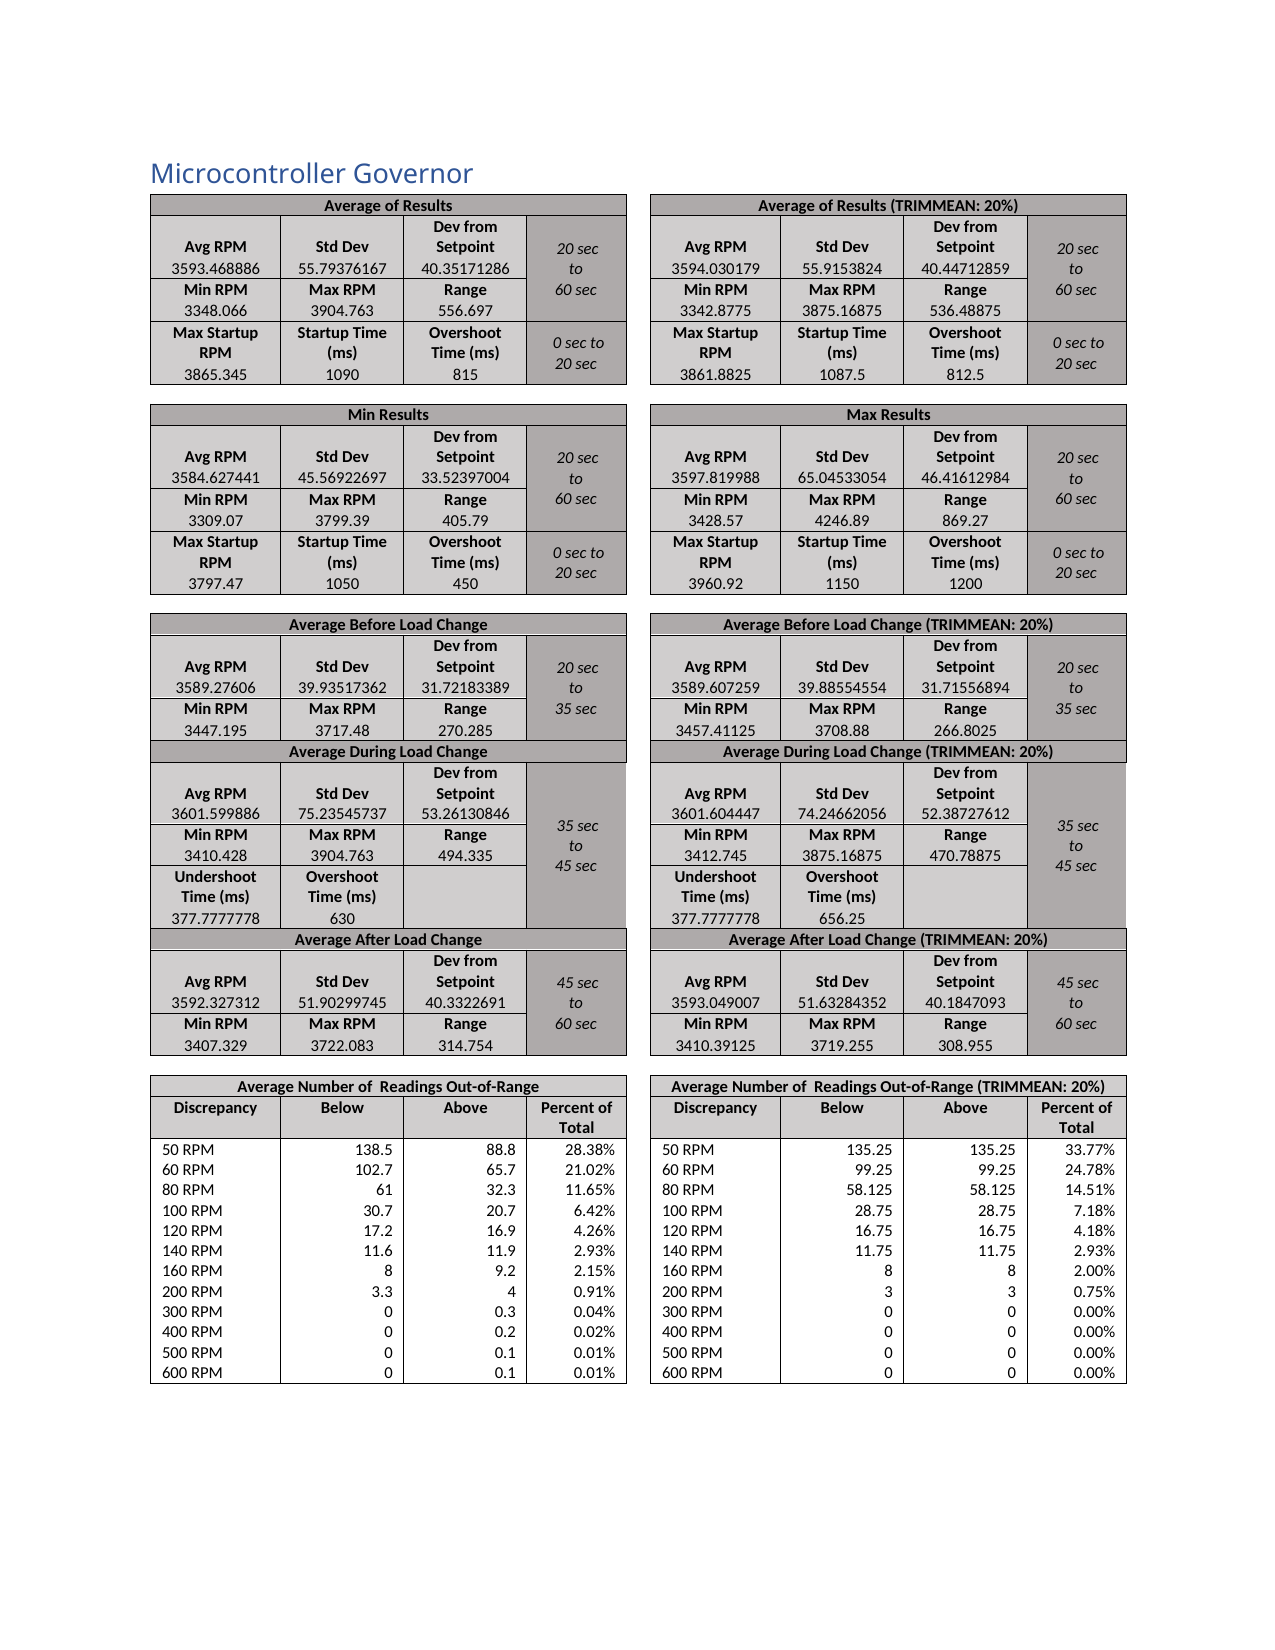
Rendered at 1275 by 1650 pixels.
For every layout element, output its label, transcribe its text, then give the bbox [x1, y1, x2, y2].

table_cell Range [904, 699, 1027, 719]
table_cell 4246.89 [781, 509, 903, 531]
table_cell 46.41612984 [904, 467, 1027, 488]
table_cell Overshoot Time (ms) [904, 532, 1027, 572]
table_cell Below [281, 1097, 403, 1138]
table_cell 450 [404, 572, 526, 594]
table_cell 14.51% [1028, 1180, 1126, 1200]
table_cell Avg RPM [151, 426, 280, 467]
table_cell Undershoot Time (ms) [651, 866, 780, 907]
table_cell Overshoot Time (ms) [404, 322, 526, 363]
table_cell 51.63284352 [781, 991, 903, 1013]
table_cell 3708.88 [781, 719, 903, 740]
table_cell 3348.066 [151, 300, 280, 321]
table_cell 40.3322691 [404, 991, 526, 1013]
table_cell [627, 1281, 650, 1301]
table_cell [627, 278, 650, 300]
table_cell 3407.329 [151, 1034, 280, 1055]
table_cell [626, 1055, 651, 1075]
table_cell Percent of Total [527, 1097, 626, 1138]
table_cell 2.15% [527, 1261, 626, 1281]
table_cell Dev from Setpoint [404, 951, 526, 991]
table_cell 140 RPM [651, 1240, 780, 1261]
table_cell 52.38727612 [904, 803, 1027, 823]
table_cell 3799.39 [281, 509, 403, 531]
table_cell 812.5 [904, 363, 1027, 384]
table_cell 1090 [281, 363, 403, 384]
table_cell 1087.5 [781, 363, 903, 384]
table_cell Max RPM [781, 489, 903, 509]
table_cell [627, 1138, 650, 1159]
table_cell 11.75 [904, 1240, 1027, 1261]
table_cell [627, 740, 650, 762]
table_cell 556.697 [404, 300, 526, 321]
table_cell Undershoot Time (ms) [151, 866, 280, 907]
table_cell Dev from Setpoint [904, 636, 1027, 676]
table_cell 3584.627441 [151, 467, 280, 488]
table_cell 308.955 [904, 1034, 1027, 1055]
table_cell 11.6 [281, 1240, 403, 1261]
table_cell 3457.41125 [651, 719, 780, 740]
table_cell Dev from Setpoint [404, 636, 526, 676]
table_cell 630 [281, 907, 403, 928]
table_cell 160 RPM [651, 1261, 780, 1281]
table_cell [627, 509, 650, 531]
table_cell Std Dev [781, 426, 903, 467]
table_cell 2.93% [527, 1240, 626, 1261]
table_cell 270.285 [404, 719, 526, 740]
table_cell 53.26130846 [404, 803, 526, 823]
table_cell 314.754 [404, 1034, 526, 1055]
table_cell 11.75 [781, 1240, 903, 1261]
table_cell 0 [781, 1301, 903, 1322]
table_cell [627, 467, 650, 488]
table_cell Range [904, 489, 1027, 509]
table_cell [627, 363, 650, 384]
table_cell [626, 384, 651, 403]
table_cell [151, 595, 281, 613]
table_cell Above [404, 1097, 526, 1138]
table_cell [1027, 385, 1126, 403]
table_cell 33.52397004 [404, 467, 526, 488]
table_cell 33.77% [1028, 1139, 1126, 1159]
table_cell 45 sec to 60 sec [1028, 951, 1126, 1055]
table_cell 0 sec to 20 sec [1028, 532, 1126, 594]
table_cell 6.42% [527, 1200, 626, 1220]
subtitle Microcontroller Governor [150, 154, 1125, 191]
table_cell [627, 257, 650, 278]
table_cell Min RPM [651, 1014, 780, 1034]
table_cell 0.3 [404, 1301, 526, 1322]
table_cell [627, 1159, 650, 1179]
table_header Average of Results (TRIMMEAN: 20%) [651, 195, 1126, 215]
table_cell 600 RPM [151, 1362, 280, 1383]
table_cell 0 [281, 1322, 403, 1342]
table_cell 3601.599886 [151, 803, 280, 823]
table_cell [627, 950, 650, 991]
table_cell 31.72183389 [404, 676, 526, 697]
table_cell 11.65% [527, 1180, 626, 1200]
table_cell Avg RPM [651, 426, 780, 467]
table_cell Average Number of Readings Out-of-Range (TRIMMEAN: 20%) [651, 1076, 1126, 1096]
table_cell 3861.8825 [651, 363, 780, 384]
table_cell Min RPM [151, 825, 280, 845]
table_cell [651, 1056, 780, 1075]
table_cell 0.01% [527, 1342, 626, 1362]
table_cell Average After Load Change (TRIMMEAN: 20%) [651, 929, 1126, 949]
table_cell [651, 385, 780, 403]
table_cell 1050 [281, 572, 403, 594]
table_cell 3797.47 [151, 572, 280, 594]
table_cell 50 RPM [651, 1139, 780, 1159]
table_cell 0.2 [404, 1322, 526, 1342]
table_cell 3593.049007 [651, 991, 780, 1013]
table_cell Avg RPM [651, 636, 780, 676]
table_cell 20 sec to 60 sec [1028, 216, 1126, 321]
table_cell [627, 1096, 650, 1138]
table_cell 0 [781, 1362, 903, 1383]
table_cell 0 [281, 1362, 403, 1383]
table_cell Max Startup RPM [651, 322, 780, 363]
table_cell 0 [781, 1342, 903, 1362]
table_cell 200 RPM [151, 1281, 280, 1301]
table_cell Std Dev [781, 763, 903, 803]
table_cell Startup Time (ms) [781, 532, 903, 572]
table_cell 3589.27606 [151, 676, 280, 697]
table_cell 0.00% [1028, 1301, 1126, 1322]
table_cell 20 sec to 60 sec [527, 426, 626, 531]
table_cell Max Startup RPM [651, 532, 780, 572]
table_cell 3592.327312 [151, 991, 280, 1013]
table_cell [627, 572, 650, 594]
table_cell 0.75% [1028, 1281, 1126, 1301]
table_cell 656.25 [781, 907, 903, 928]
table_cell [627, 613, 650, 634]
table_cell 1150 [781, 572, 903, 594]
table_cell [1027, 595, 1126, 613]
table_cell 35 sec to 45 sec [527, 763, 626, 928]
table_cell Min RPM [651, 489, 780, 509]
table_cell Startup Time (ms) [281, 532, 403, 572]
table_cell 500 RPM [151, 1342, 280, 1362]
table_cell Max RPM [281, 825, 403, 845]
table_cell Range [404, 1014, 526, 1034]
table_cell 28.75 [781, 1200, 903, 1220]
table_cell 30.7 [281, 1200, 403, 1220]
table_cell [627, 321, 650, 363]
table_cell Std Dev [281, 216, 403, 257]
table_cell 2.93% [1028, 1240, 1126, 1261]
table_cell 400 RPM [151, 1322, 280, 1342]
table_cell [281, 1056, 404, 1075]
table_cell 3722.083 [281, 1034, 403, 1055]
table_cell Average After Load Change [151, 929, 626, 949]
table_cell Range [904, 1014, 1027, 1034]
table_cell 20 sec to 35 sec [1028, 636, 1126, 740]
table_cell 0 [904, 1342, 1027, 1362]
table_cell Below [781, 1097, 903, 1138]
table_cell [527, 385, 626, 403]
table_cell [626, 845, 650, 865]
table_cell 88.8 [404, 1139, 526, 1159]
table_cell [151, 1056, 281, 1075]
table_cell [627, 676, 650, 697]
table_cell [627, 698, 650, 719]
table_cell Max RPM [281, 489, 403, 509]
table_cell 51.90299745 [281, 991, 403, 1013]
table_header Average of Results [151, 195, 626, 215]
table_cell 28.38% [527, 1139, 626, 1159]
table_cell 21.02% [527, 1159, 626, 1179]
table_cell [626, 762, 650, 803]
table_cell [527, 1056, 626, 1075]
table_cell [627, 1180, 650, 1200]
table_cell [626, 803, 650, 823]
table_cell 0.00% [1028, 1342, 1126, 1362]
table_cell 7.18% [1028, 1200, 1126, 1220]
table_cell 3410.428 [151, 845, 280, 865]
table_cell Std Dev [781, 216, 903, 257]
table_cell 74.24662056 [781, 803, 903, 823]
table_cell Startup Time (ms) [781, 322, 903, 363]
table_cell [780, 385, 904, 403]
table_cell [626, 865, 650, 907]
table_cell Max RPM [281, 1014, 403, 1034]
table_cell 40.35171286 [404, 257, 526, 278]
table_cell 0.1 [404, 1342, 526, 1362]
table_cell Average Before Load Change [151, 614, 626, 634]
table_cell Range [404, 279, 526, 300]
table_cell Max Results [651, 405, 1126, 425]
table_cell [627, 531, 650, 572]
table_cell [627, 1322, 650, 1342]
table_cell 40.44712859 [904, 257, 1027, 278]
table_cell Std Dev [281, 426, 403, 467]
table_cell 55.79376167 [281, 257, 403, 278]
table_cell [651, 595, 780, 613]
table_cell Max RPM [781, 1014, 903, 1034]
table_cell 35 sec to 45 sec [1028, 763, 1126, 928]
table_cell Std Dev [781, 951, 903, 991]
table_cell Std Dev [781, 636, 903, 676]
table_cell Avg RPM [651, 951, 780, 991]
table_cell Dev from Setpoint [904, 763, 1027, 803]
table_cell 536.48875 [904, 300, 1027, 321]
table_cell 3717.48 [281, 719, 403, 740]
table_cell Min RPM [651, 279, 780, 300]
table_cell 3719.255 [781, 1034, 903, 1055]
table_cell 405.79 [404, 509, 526, 531]
table_cell [404, 385, 527, 403]
table_cell 0.01% [527, 1362, 626, 1383]
table_cell Avg RPM [151, 951, 280, 991]
table_cell 0.1 [404, 1362, 526, 1383]
table_cell 24.78% [1028, 1159, 1126, 1179]
table_cell Max Startup RPM [151, 322, 280, 363]
table_cell 160 RPM [151, 1261, 280, 1281]
table_cell Range [904, 279, 1027, 300]
table_cell 3601.604447 [651, 803, 780, 823]
table_cell [627, 635, 650, 676]
table_cell Avg RPM [151, 216, 280, 257]
table_cell Dev from Setpoint [404, 216, 526, 257]
table_cell 45 sec to 60 sec [527, 951, 626, 1055]
table_cell 4.26% [527, 1220, 626, 1240]
table_cell 0.91% [527, 1281, 626, 1301]
table_cell 138.5 [281, 1139, 403, 1159]
table_cell 0 [904, 1322, 1027, 1342]
table_cell Overshoot Time (ms) [904, 322, 1027, 363]
table_cell Std Dev [281, 951, 403, 991]
table_cell Average Before Load Change (TRIMMEAN: 20%) [651, 614, 1126, 634]
table_cell 3904.763 [281, 845, 403, 865]
table_cell 40.1847093 [904, 991, 1027, 1013]
table_cell [627, 1342, 650, 1362]
table_cell 0 [281, 1301, 403, 1322]
table_cell [904, 595, 1027, 613]
table_cell Average During Load Change [151, 741, 626, 762]
table_cell 3410.39125 [651, 1034, 780, 1055]
table_cell 17.2 [281, 1220, 403, 1240]
table_cell Avg RPM [651, 763, 780, 803]
table_cell 869.27 [904, 509, 1027, 531]
table_cell 1200 [904, 572, 1027, 594]
table_cell [404, 866, 526, 928]
table_cell 32.3 [404, 1180, 526, 1200]
table_cell 16.9 [404, 1220, 526, 1240]
table_cell [627, 1013, 650, 1034]
table_cell [627, 488, 650, 509]
table_cell Average During Load Change (TRIMMEAN: 20%) [651, 741, 1126, 762]
table_cell Avg RPM [151, 763, 280, 803]
table_cell 8 [904, 1261, 1027, 1281]
table_cell 3875.16875 [781, 845, 903, 865]
table_cell [627, 1034, 650, 1055]
table_cell 0 [904, 1362, 1027, 1383]
table_cell [627, 1261, 650, 1281]
table_cell Dev from Setpoint [904, 216, 1027, 257]
table_cell Max RPM [781, 699, 903, 719]
table_cell Overshoot Time (ms) [781, 866, 903, 907]
table_cell 20.7 [404, 1200, 526, 1220]
table_cell 300 RPM [151, 1301, 280, 1322]
table_cell 60 RPM [151, 1159, 280, 1179]
table_cell 55.9153824 [781, 257, 903, 278]
table_cell 9.2 [404, 1261, 526, 1281]
table_cell Avg RPM [151, 636, 280, 676]
table_cell 39.88554554 [781, 676, 903, 697]
table_cell 3 [904, 1281, 1027, 1301]
table_cell Min RPM [151, 279, 280, 300]
table_cell 3597.819988 [651, 467, 780, 488]
table_cell Min RPM [151, 699, 280, 719]
table_header [627, 194, 650, 215]
table_cell Average Number of Readings Out-of-Range [151, 1076, 626, 1096]
table_cell 45.56922697 [281, 467, 403, 488]
table_cell Std Dev [281, 636, 403, 676]
table_cell 3875.16875 [781, 300, 903, 321]
table_cell 3.3 [281, 1281, 403, 1301]
table_cell [780, 595, 904, 613]
table_cell Above [904, 1097, 1027, 1138]
table_cell 3593.468886 [151, 257, 280, 278]
table_cell 0 [904, 1301, 1027, 1322]
table_cell 0 sec to 20 sec [527, 322, 626, 384]
table_cell 266.8025 [904, 719, 1027, 740]
table_cell Discrepancy [151, 1097, 280, 1138]
table_cell 377.7777778 [151, 907, 280, 928]
table_cell [780, 1056, 904, 1075]
table_cell 0 sec to 20 sec [1028, 322, 1126, 384]
table_cell 31.71556894 [904, 676, 1027, 697]
table_cell 65.7 [404, 1159, 526, 1179]
table_cell 60 RPM [651, 1159, 780, 1179]
table_cell 4 [404, 1281, 526, 1301]
table_cell 377.7777778 [651, 907, 780, 928]
table_cell 3428.57 [651, 509, 780, 531]
table_cell [627, 991, 650, 1013]
table_cell 20 sec to 60 sec [527, 216, 626, 321]
table_cell [627, 719, 650, 740]
table_cell 102.7 [281, 1159, 403, 1179]
table_cell Percent of Total [1028, 1097, 1126, 1138]
table_cell [627, 300, 650, 321]
table_cell 100 RPM [151, 1200, 280, 1220]
table_cell 494.335 [404, 845, 526, 865]
table_cell Dev from Setpoint [904, 951, 1027, 991]
table_cell Dev from Setpoint [904, 426, 1027, 467]
table_cell 400 RPM [651, 1322, 780, 1342]
table_cell 28.75 [904, 1200, 1027, 1220]
table_cell [627, 404, 650, 425]
table_cell 135.25 [781, 1139, 903, 1159]
table_cell 58.125 [781, 1180, 903, 1200]
table_cell 80 RPM [651, 1180, 780, 1200]
table_cell [404, 1056, 527, 1075]
table_cell 135.25 [904, 1139, 1027, 1159]
table_cell 20 sec to 60 sec [1028, 426, 1126, 531]
table_cell [627, 928, 650, 949]
table_cell Min RPM [651, 825, 780, 845]
table_cell 50 RPM [151, 1139, 280, 1159]
table_cell 0 [281, 1342, 403, 1362]
table_cell 16.75 [781, 1220, 903, 1240]
table_cell 3342.8775 [651, 300, 780, 321]
table_cell [904, 866, 1027, 928]
table_cell 3309.07 [151, 509, 280, 531]
table_cell [904, 385, 1027, 403]
table_cell 80 RPM [151, 1180, 280, 1200]
table_cell 500 RPM [651, 1342, 780, 1362]
table_cell Max RPM [281, 279, 403, 300]
table_cell [626, 824, 650, 845]
table_cell [627, 215, 650, 257]
table_cell 470.78875 [904, 845, 1027, 865]
table_cell 3589.607259 [651, 676, 780, 697]
table_cell 3904.763 [281, 300, 403, 321]
table_cell 65.04533054 [781, 467, 903, 488]
table_cell Std Dev [281, 763, 403, 803]
table_cell [627, 1362, 650, 1383]
table_cell 3412.745 [651, 845, 780, 865]
table_cell [627, 1200, 650, 1220]
table_cell [1027, 1056, 1126, 1075]
table_cell Max RPM [781, 825, 903, 845]
table_cell 58.125 [904, 1180, 1027, 1200]
table_cell 100 RPM [651, 1200, 780, 1220]
table_cell 200 RPM [651, 1281, 780, 1301]
table_cell Min RPM [151, 489, 280, 509]
table_cell 0.00% [1028, 1362, 1126, 1383]
table_cell [281, 385, 404, 403]
table_cell 600 RPM [651, 1362, 780, 1383]
table_cell 2.00% [1028, 1261, 1126, 1281]
table_cell 16.75 [904, 1220, 1027, 1240]
table_cell 61 [281, 1180, 403, 1200]
table_cell 120 RPM [651, 1220, 780, 1240]
table_cell 75.23545737 [281, 803, 403, 823]
table_cell 8 [781, 1261, 903, 1281]
table_cell [151, 385, 281, 403]
table_cell [627, 1240, 650, 1261]
table_cell 0.04% [527, 1301, 626, 1322]
table_cell 11.9 [404, 1240, 526, 1261]
table_cell Overshoot Time (ms) [404, 532, 526, 572]
table_cell 300 RPM [651, 1301, 780, 1322]
table_cell Overshoot Time (ms) [281, 866, 403, 907]
table_cell 140 RPM [151, 1240, 280, 1261]
table_cell [627, 425, 650, 467]
table_cell 0.00% [1028, 1322, 1126, 1342]
table_cell Max Startup RPM [151, 532, 280, 572]
table_cell Range [404, 699, 526, 719]
table_cell Dev from Setpoint [404, 763, 526, 803]
table_cell Range [404, 489, 526, 509]
table_cell Min RPM [651, 699, 780, 719]
table_cell 99.25 [904, 1159, 1027, 1179]
table_cell Startup Time (ms) [281, 322, 403, 363]
table_cell 3960.92 [651, 572, 780, 594]
table_cell [904, 1056, 1027, 1075]
table_cell 0.02% [527, 1322, 626, 1342]
table_cell Range [404, 825, 526, 845]
table_cell [627, 1301, 650, 1322]
table_cell Min RPM [151, 1014, 280, 1034]
table_cell 0 sec to 20 sec [527, 532, 626, 594]
table_cell 20 sec to 35 sec [527, 636, 626, 740]
table_cell [527, 595, 626, 613]
table_cell 99.25 [781, 1159, 903, 1179]
table_cell 3594.030179 [651, 257, 780, 278]
table_cell 815 [404, 363, 526, 384]
table_cell 3447.195 [151, 719, 280, 740]
table_cell 120 RPM [151, 1220, 280, 1240]
table_cell Max RPM [781, 279, 903, 300]
table_cell [281, 595, 404, 613]
table_cell Max RPM [281, 699, 403, 719]
table_cell 4.18% [1028, 1220, 1126, 1240]
table_cell 3865.345 [151, 363, 280, 384]
table_cell Min Results [151, 405, 626, 425]
table_cell [627, 1075, 650, 1096]
table_cell [627, 1220, 650, 1240]
table_cell Dev from Setpoint [404, 426, 526, 467]
table_cell Avg RPM [651, 216, 780, 257]
table_cell [404, 595, 527, 613]
table_cell 3 [781, 1281, 903, 1301]
table_cell [626, 907, 650, 928]
table_cell 8 [281, 1261, 403, 1281]
table_cell [626, 594, 651, 613]
table_cell 0 [781, 1322, 903, 1342]
table_cell Range [904, 825, 1027, 845]
table_cell Discrepancy [651, 1097, 780, 1138]
table_cell 39.93517362 [281, 676, 403, 697]
